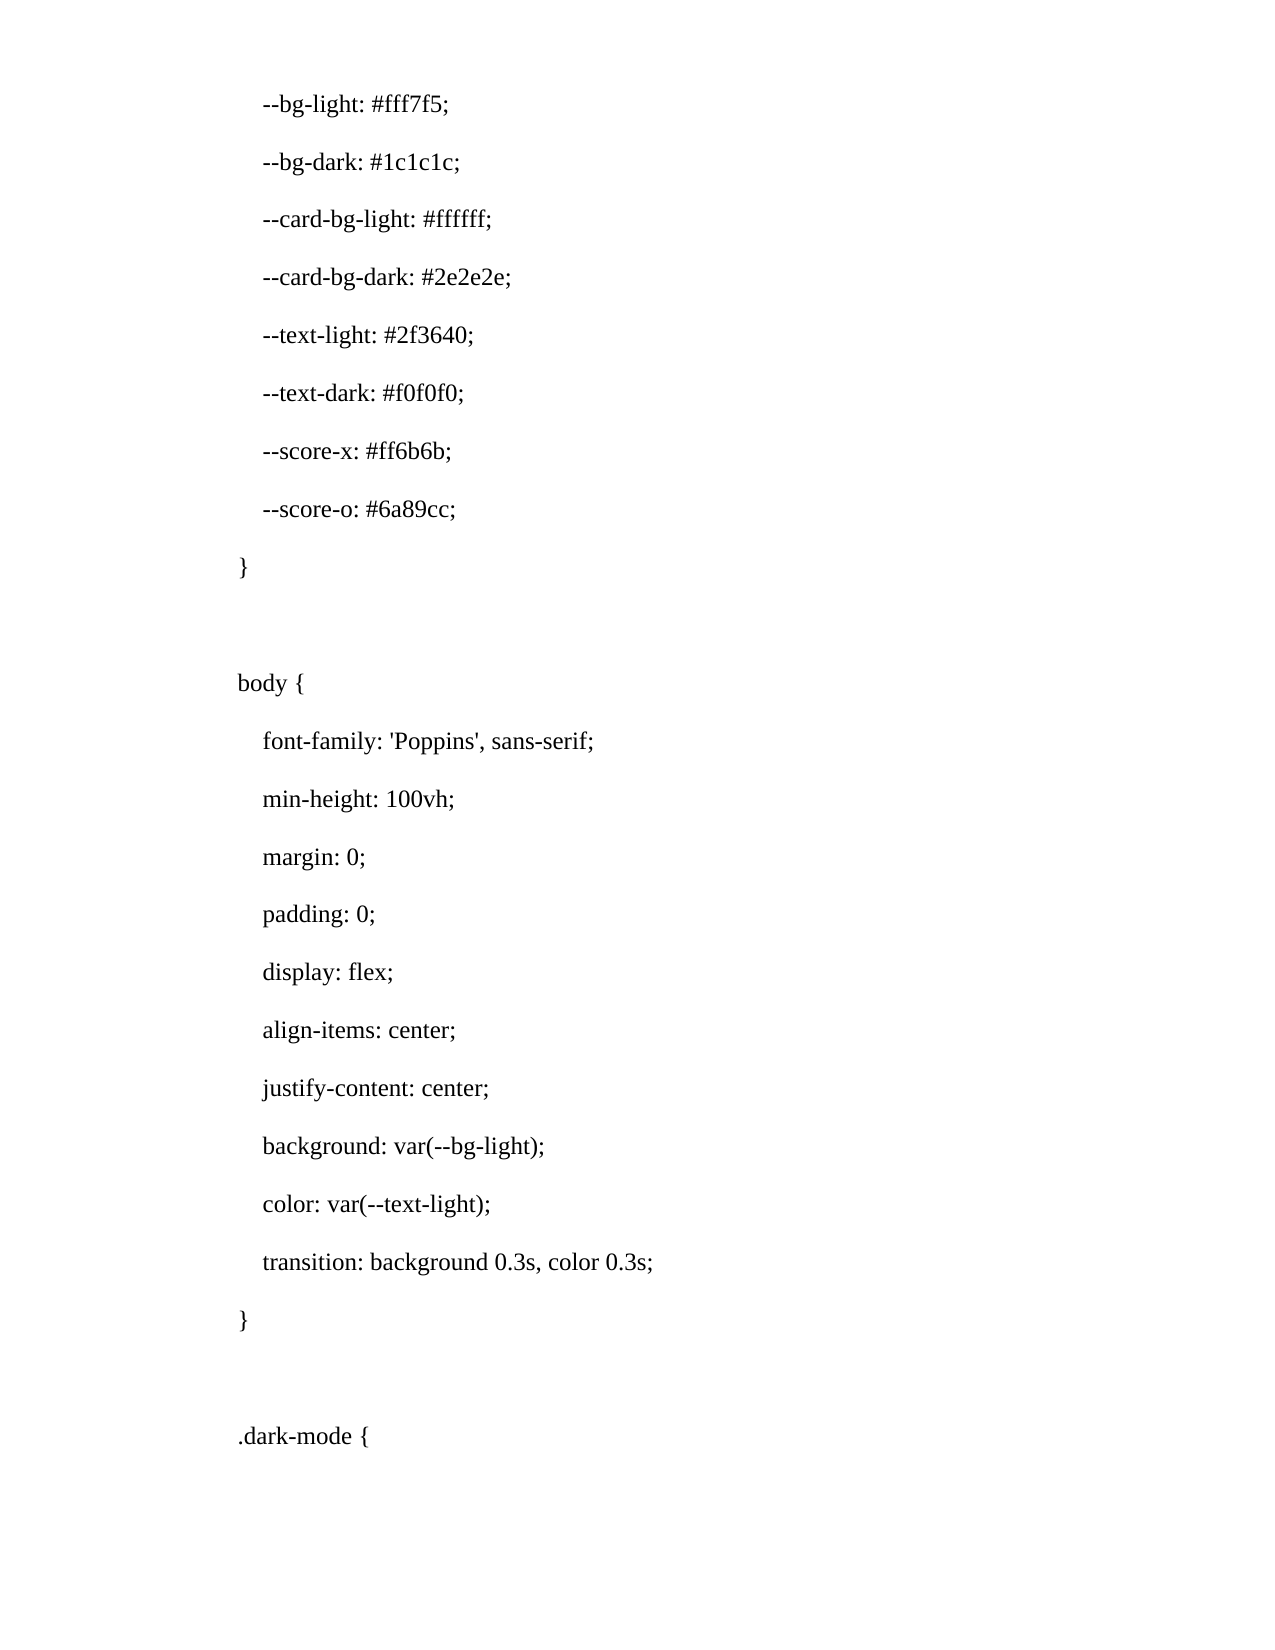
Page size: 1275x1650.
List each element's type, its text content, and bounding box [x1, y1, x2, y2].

text --score-o: #6a89cc; [187, 494, 1087, 523]
text background: var(--bg-light); [187, 1131, 1087, 1160]
text --bg-light: #fff7f5; [187, 89, 1087, 117]
text } [187, 1305, 1087, 1334]
text min-height: 100vh; [187, 784, 1087, 812]
text transition: background 0.3s, color 0.3s; [187, 1247, 1087, 1276]
text align-items: center; [187, 1015, 1087, 1044]
text font-family: 'Poppins', sans-serif; [187, 726, 1087, 754]
text display: flex; [187, 957, 1087, 986]
text --card-bg-dark: #2e2e2e; [187, 262, 1087, 291]
text --text-dark: #f0f0f0; [187, 378, 1087, 407]
text --bg-dark: #1c1c1c; [187, 147, 1087, 175]
text color: var(--text-light); [187, 1189, 1087, 1218]
text --score-x: #ff6b6b; [187, 436, 1087, 465]
text --text-light: #2f3640; [187, 320, 1087, 349]
text .dark-mode { [187, 1421, 1087, 1449]
text padding: 0; [187, 899, 1087, 928]
text justify-content: center; [187, 1073, 1087, 1102]
text margin: 0; [187, 842, 1087, 870]
text body { [187, 668, 1087, 697]
text --card-bg-light: #ffffff; [187, 204, 1087, 233]
text } [187, 552, 1087, 581]
